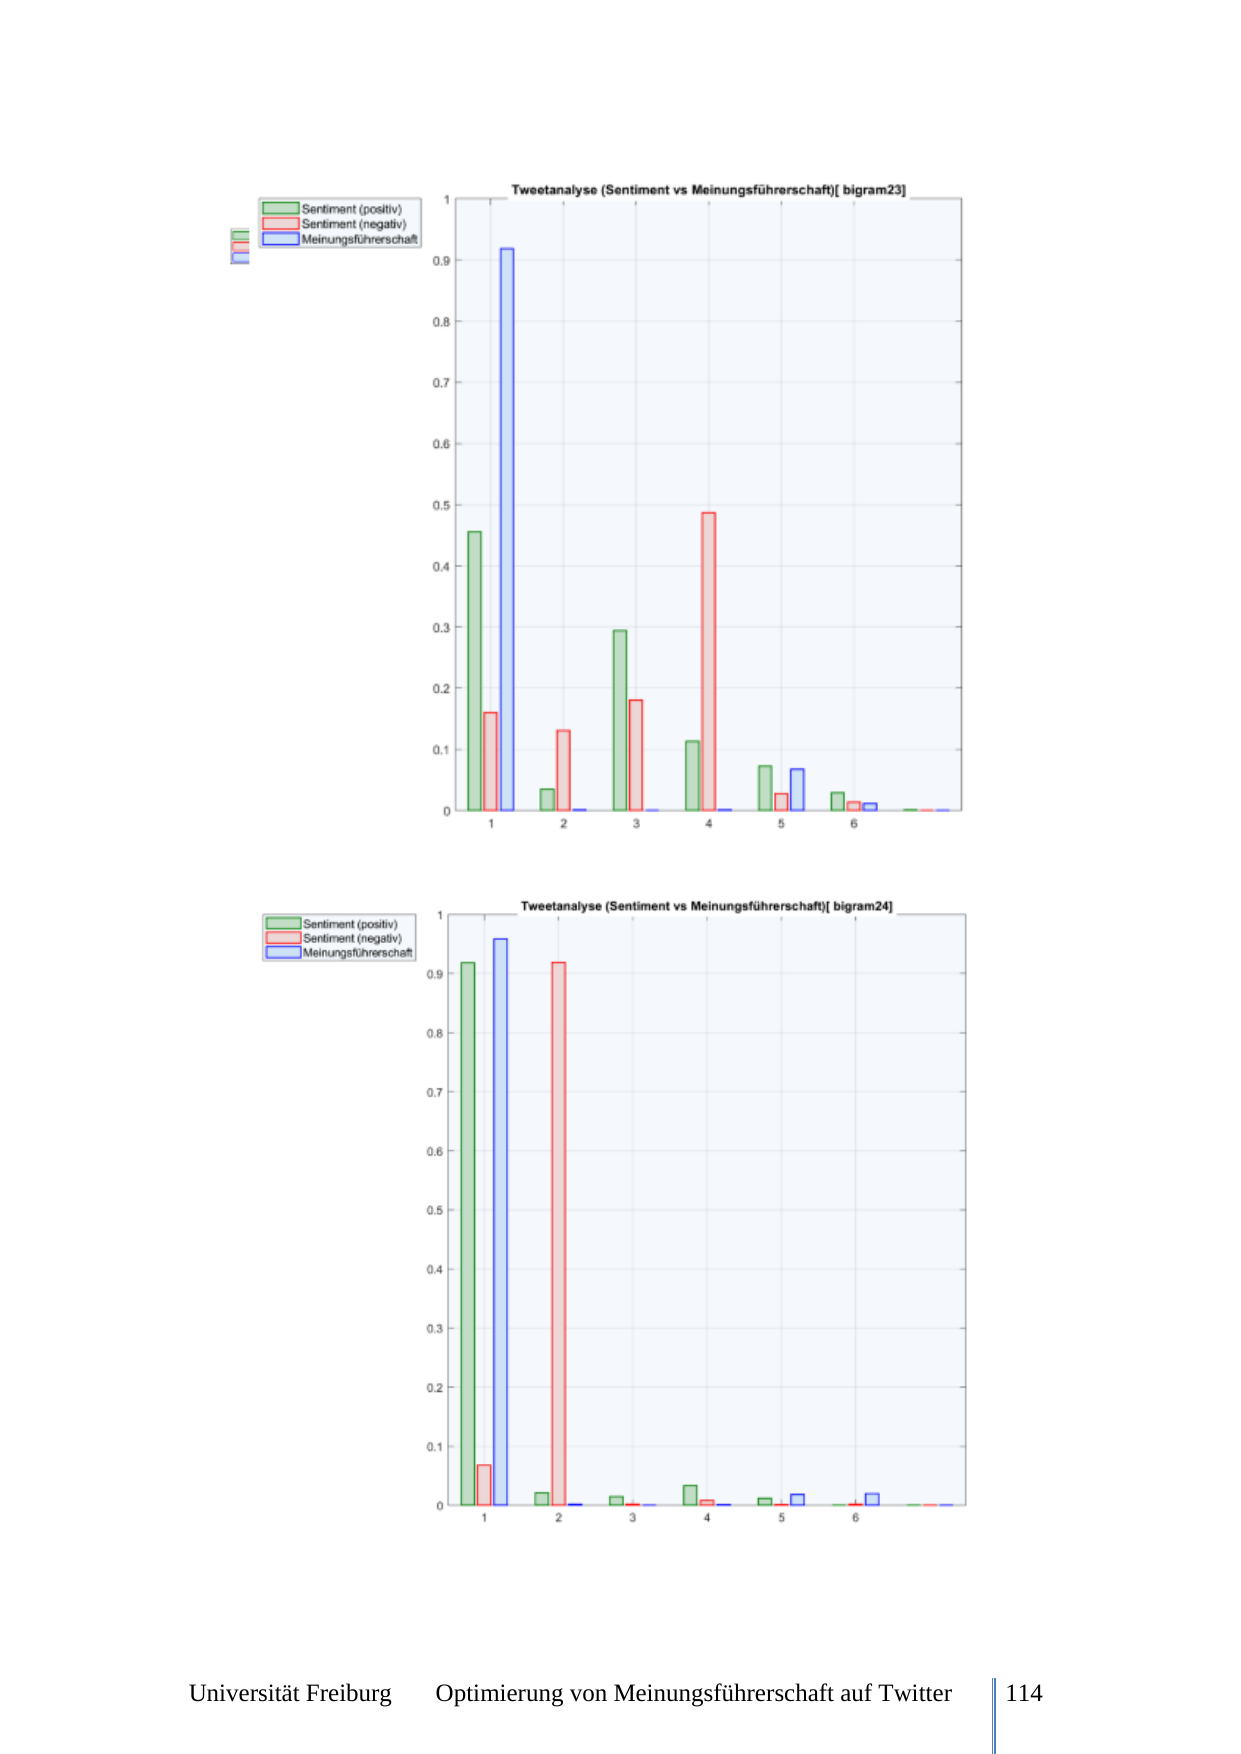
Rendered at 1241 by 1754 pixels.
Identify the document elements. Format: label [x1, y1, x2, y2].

picture [217, 177, 973, 833]
picture [249, 893, 975, 1528]
